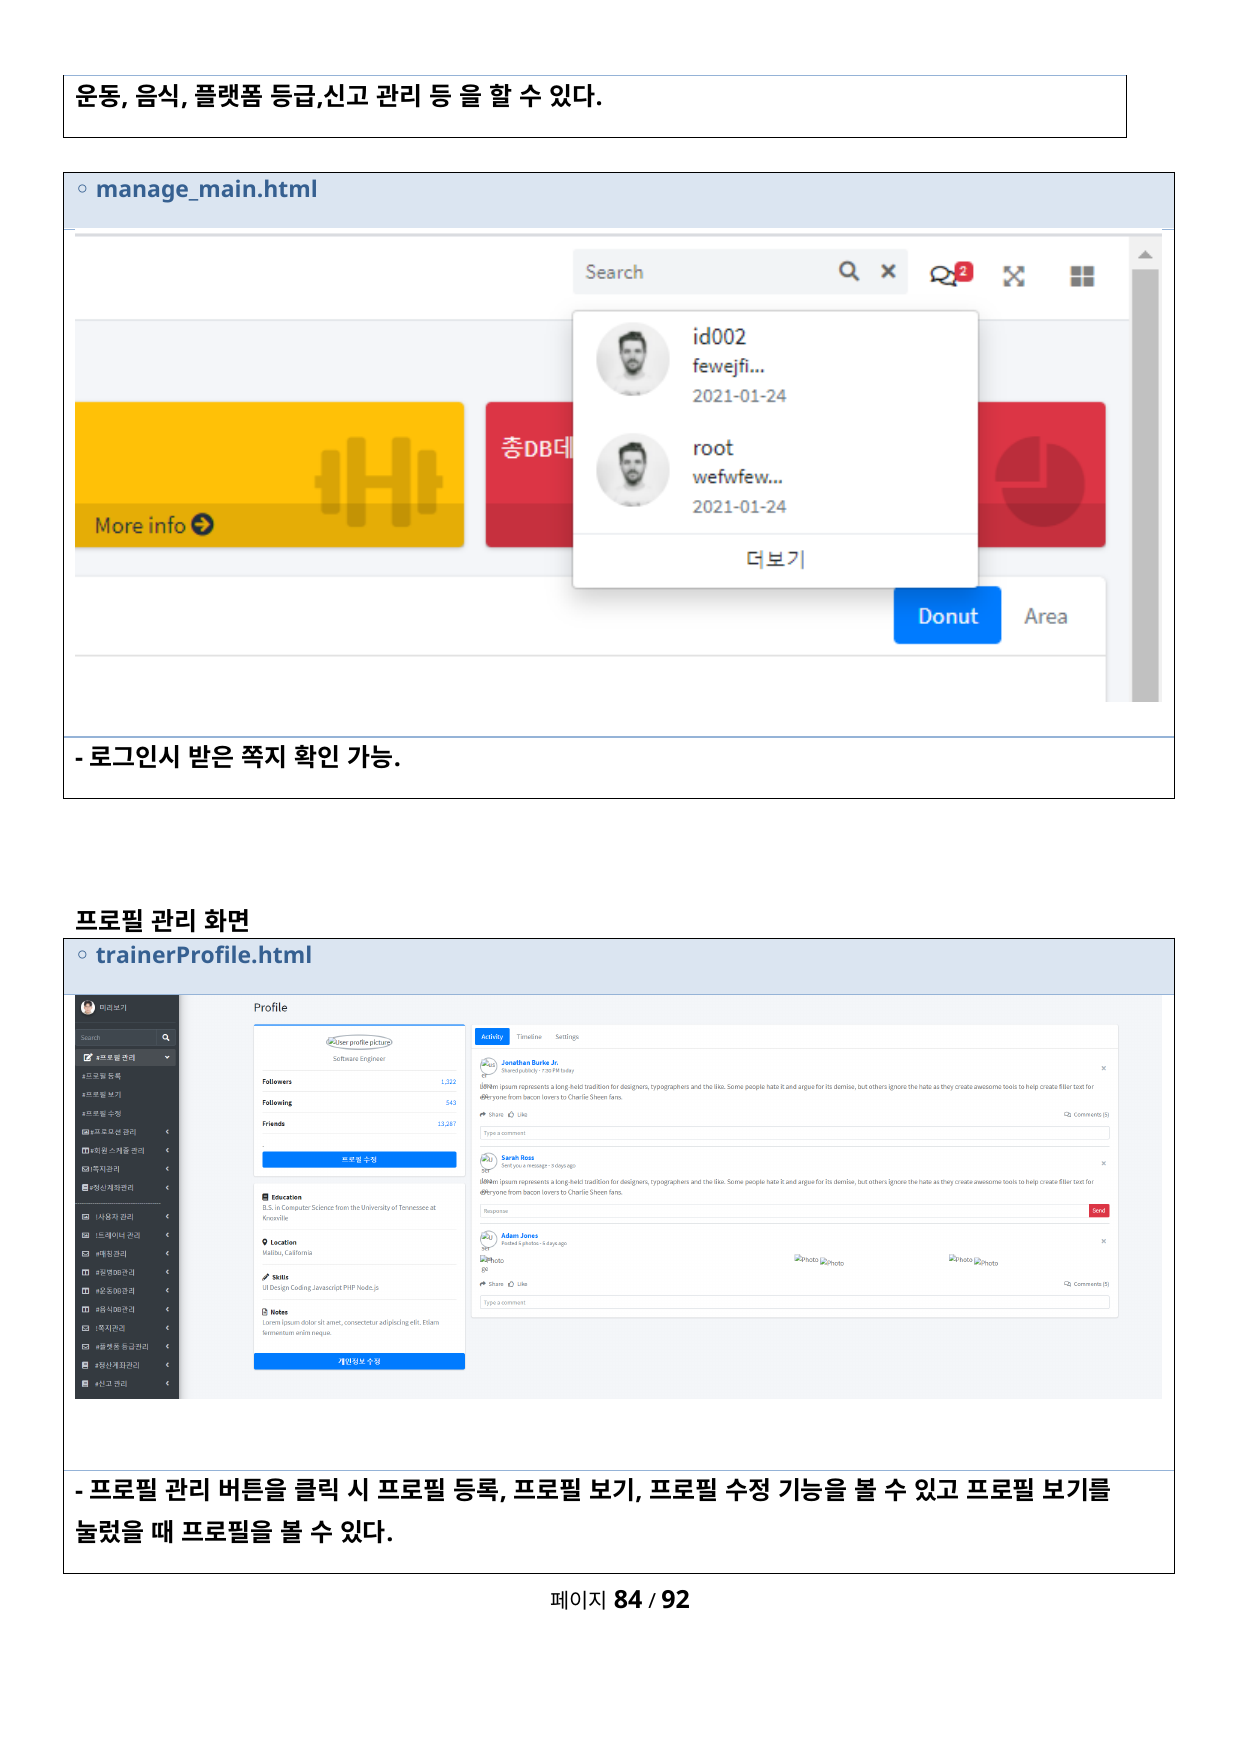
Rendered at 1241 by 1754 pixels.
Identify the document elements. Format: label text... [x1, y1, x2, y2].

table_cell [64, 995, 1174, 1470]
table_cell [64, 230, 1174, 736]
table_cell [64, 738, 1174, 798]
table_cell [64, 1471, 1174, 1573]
picture [75, 229, 1162, 702]
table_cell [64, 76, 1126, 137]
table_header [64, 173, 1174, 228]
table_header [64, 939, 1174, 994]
text 프로필 관리 화면 [75, 901, 1165, 937]
picture [75, 995, 1162, 1399]
